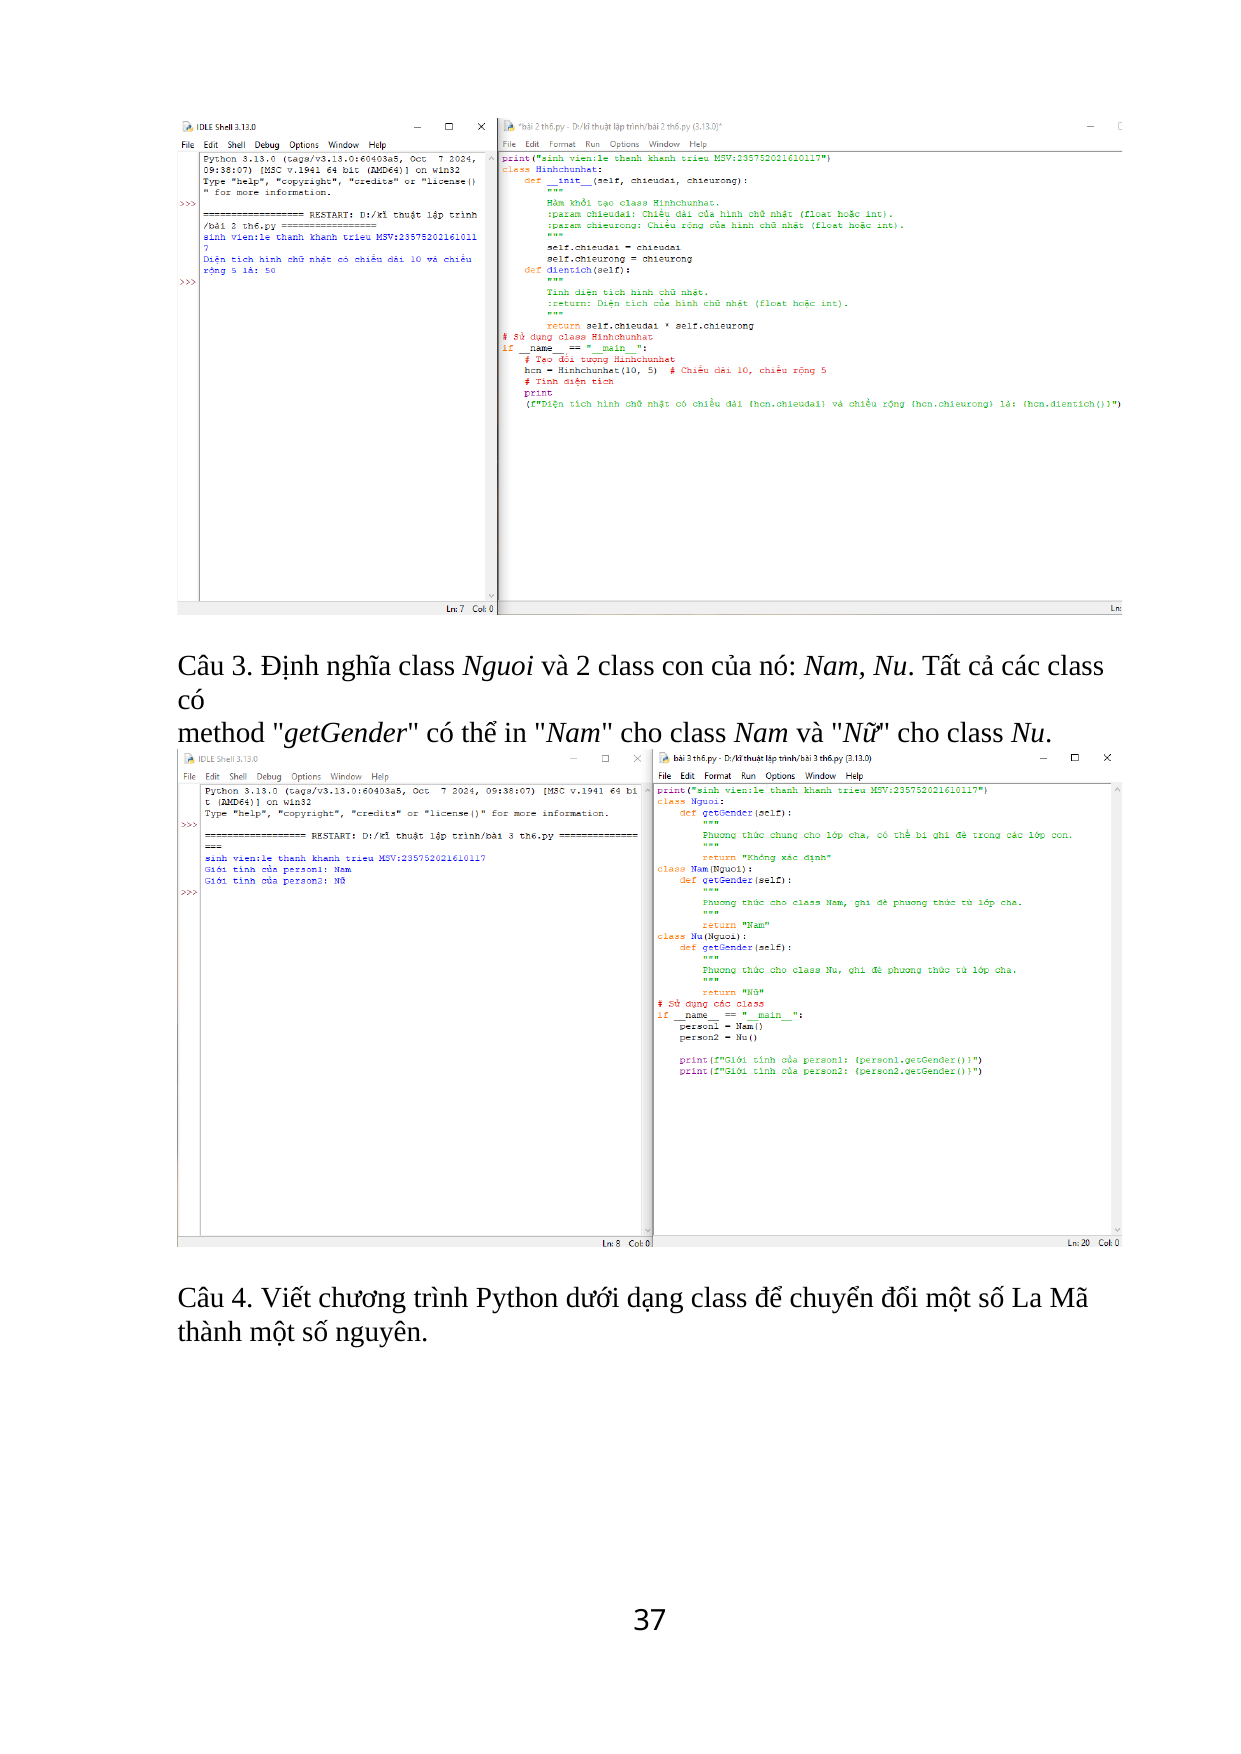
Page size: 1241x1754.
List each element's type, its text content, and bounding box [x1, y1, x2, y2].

text Câu 3. Định nghĩa class Nguoi và 2 class con của nó: Nam, Nu. Tất cả các class có method "getGender" có thể in "Nam" cho class Nam và "Nữ" cho class Nu. [177, 615, 1122, 749]
text Câu 4. Viết chương trình Python dưới dạng class để chuyển đổi một số La Mã thành một số nguyên. [177, 1247, 1122, 1348]
picture [177, 749, 1123, 1247]
picture [177, 118, 1123, 615]
